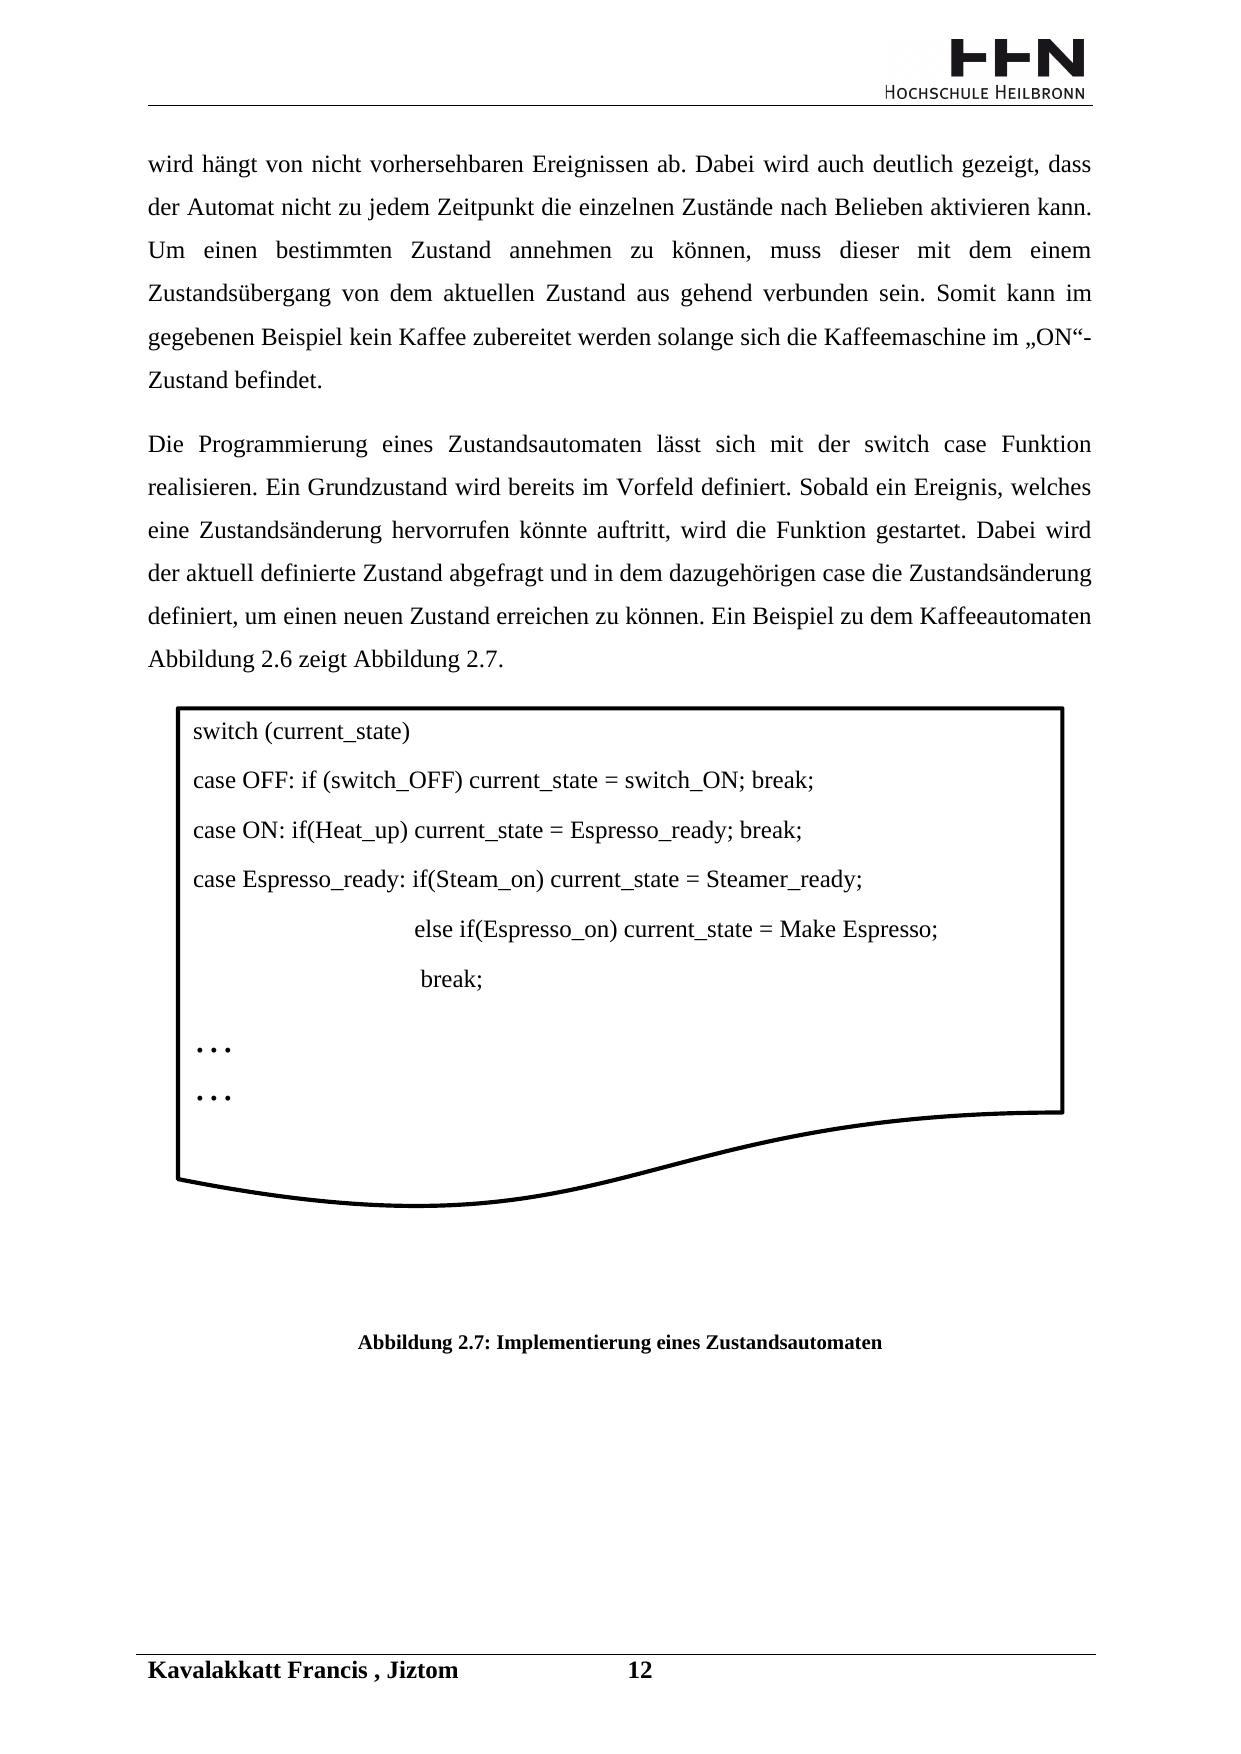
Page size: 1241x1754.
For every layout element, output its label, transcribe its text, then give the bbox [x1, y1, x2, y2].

text Die Programmierung eines Zustandsautomaten lässt sich mit der switch case Funktion realisieren. Ein Grundzustand wird bereits im Vorfeld definiert. Sobald ein Ereignis, welches eine Zustandsänderung hervorrufen könnte auftritt, wird die Funktion gestartet. Dabei wird der aktuell definierte Zustand abgefragt und in dem dazugehörigen case die Zustandsänderung definiert, um einen neuen Zustand erreichen zu können. Ein Beispiel zu dem Kaffeeautomaten Abbildung 2.6 zeigt Abbildung 2.7. [148, 429, 1093, 673]
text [148, 149, 1093, 393]
picture [885, 39, 1093, 105]
